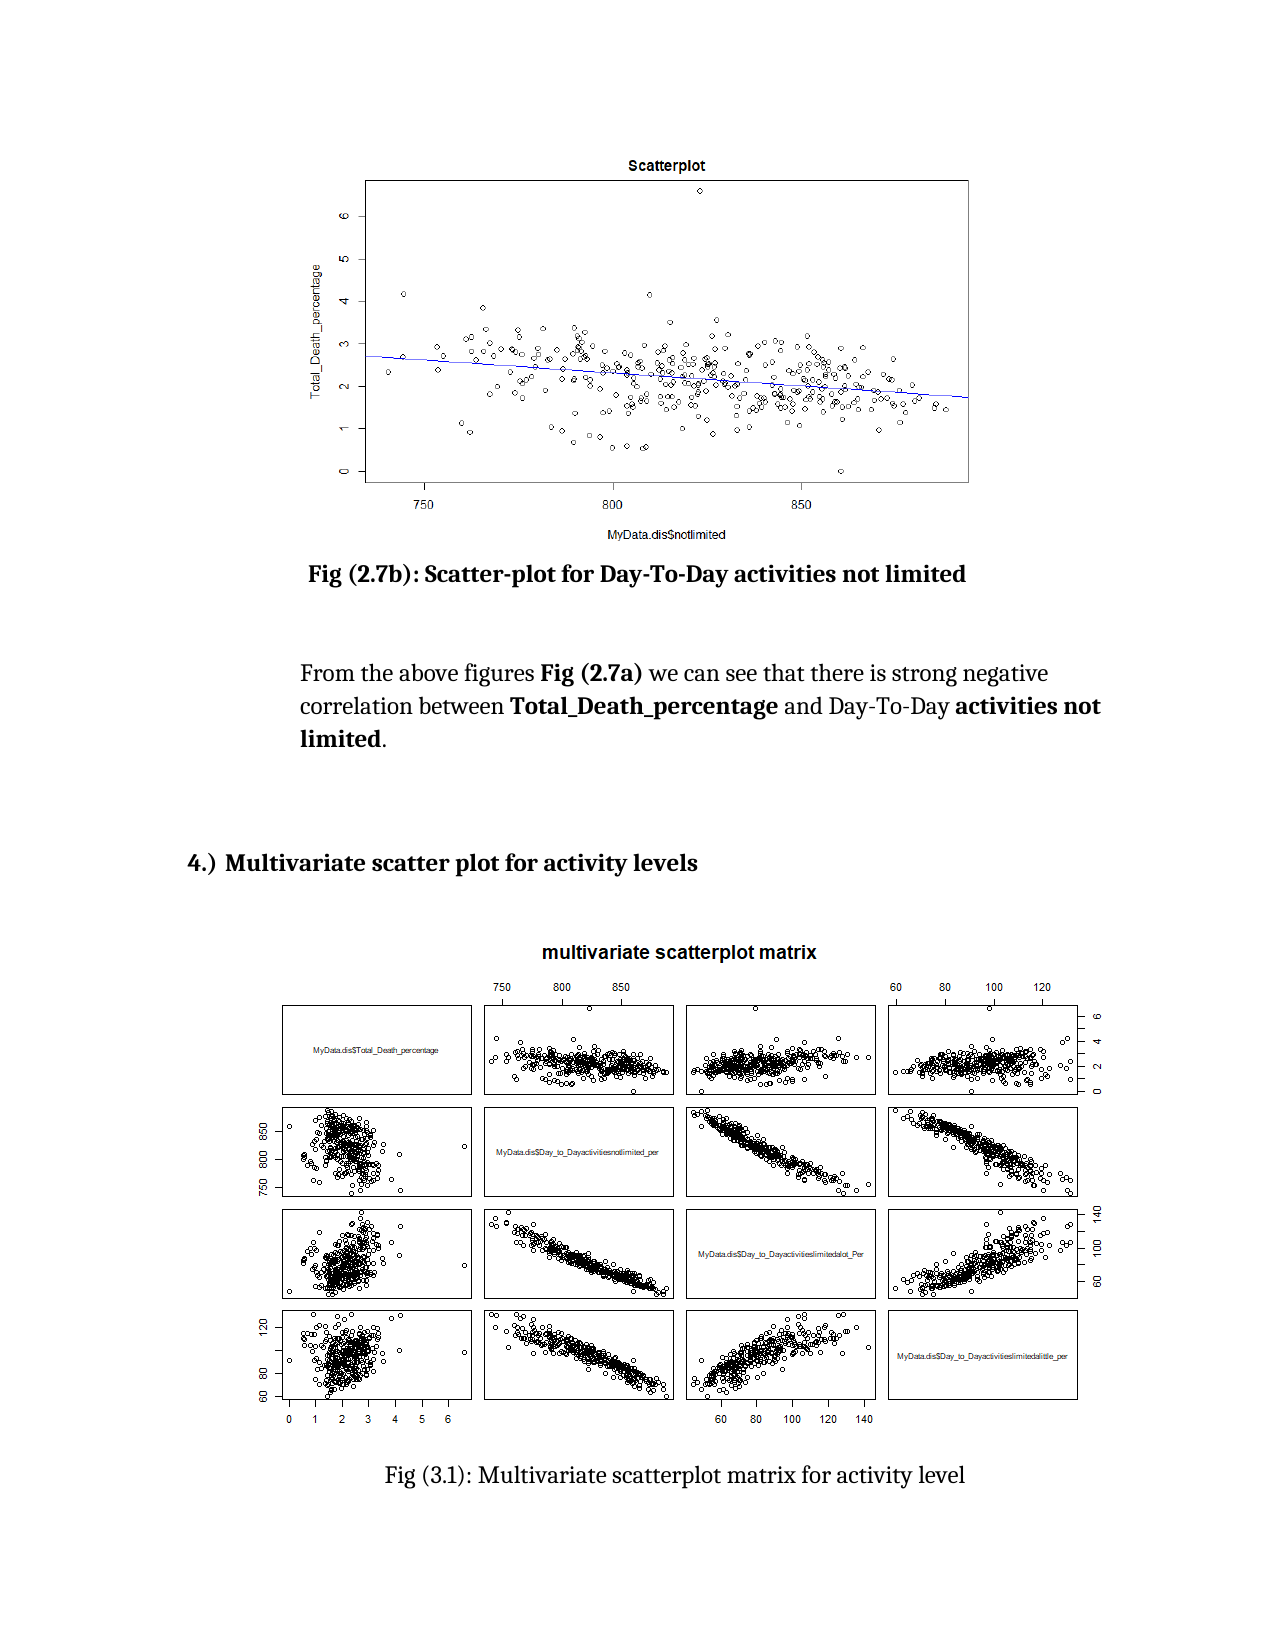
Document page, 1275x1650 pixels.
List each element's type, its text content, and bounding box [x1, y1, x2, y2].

picture [291, 150, 984, 557]
picture [225, 923, 1135, 1457]
subtitle Multivariate scatter plot for activity levels [187, 849, 1125, 878]
text Fig (2.7b): Scatter-plot for Day-To-Day activities not limited [150, 560, 1125, 589]
list Fig (3.1): Multivariate scatterplot matrix for activity level [225, 1461, 1125, 1490]
text From the above figures Fig (2.7a) we can see that there is strong negative correlation between Total_Death_percentage and Day-To-Day activities not limited. [300, 659, 1125, 754]
